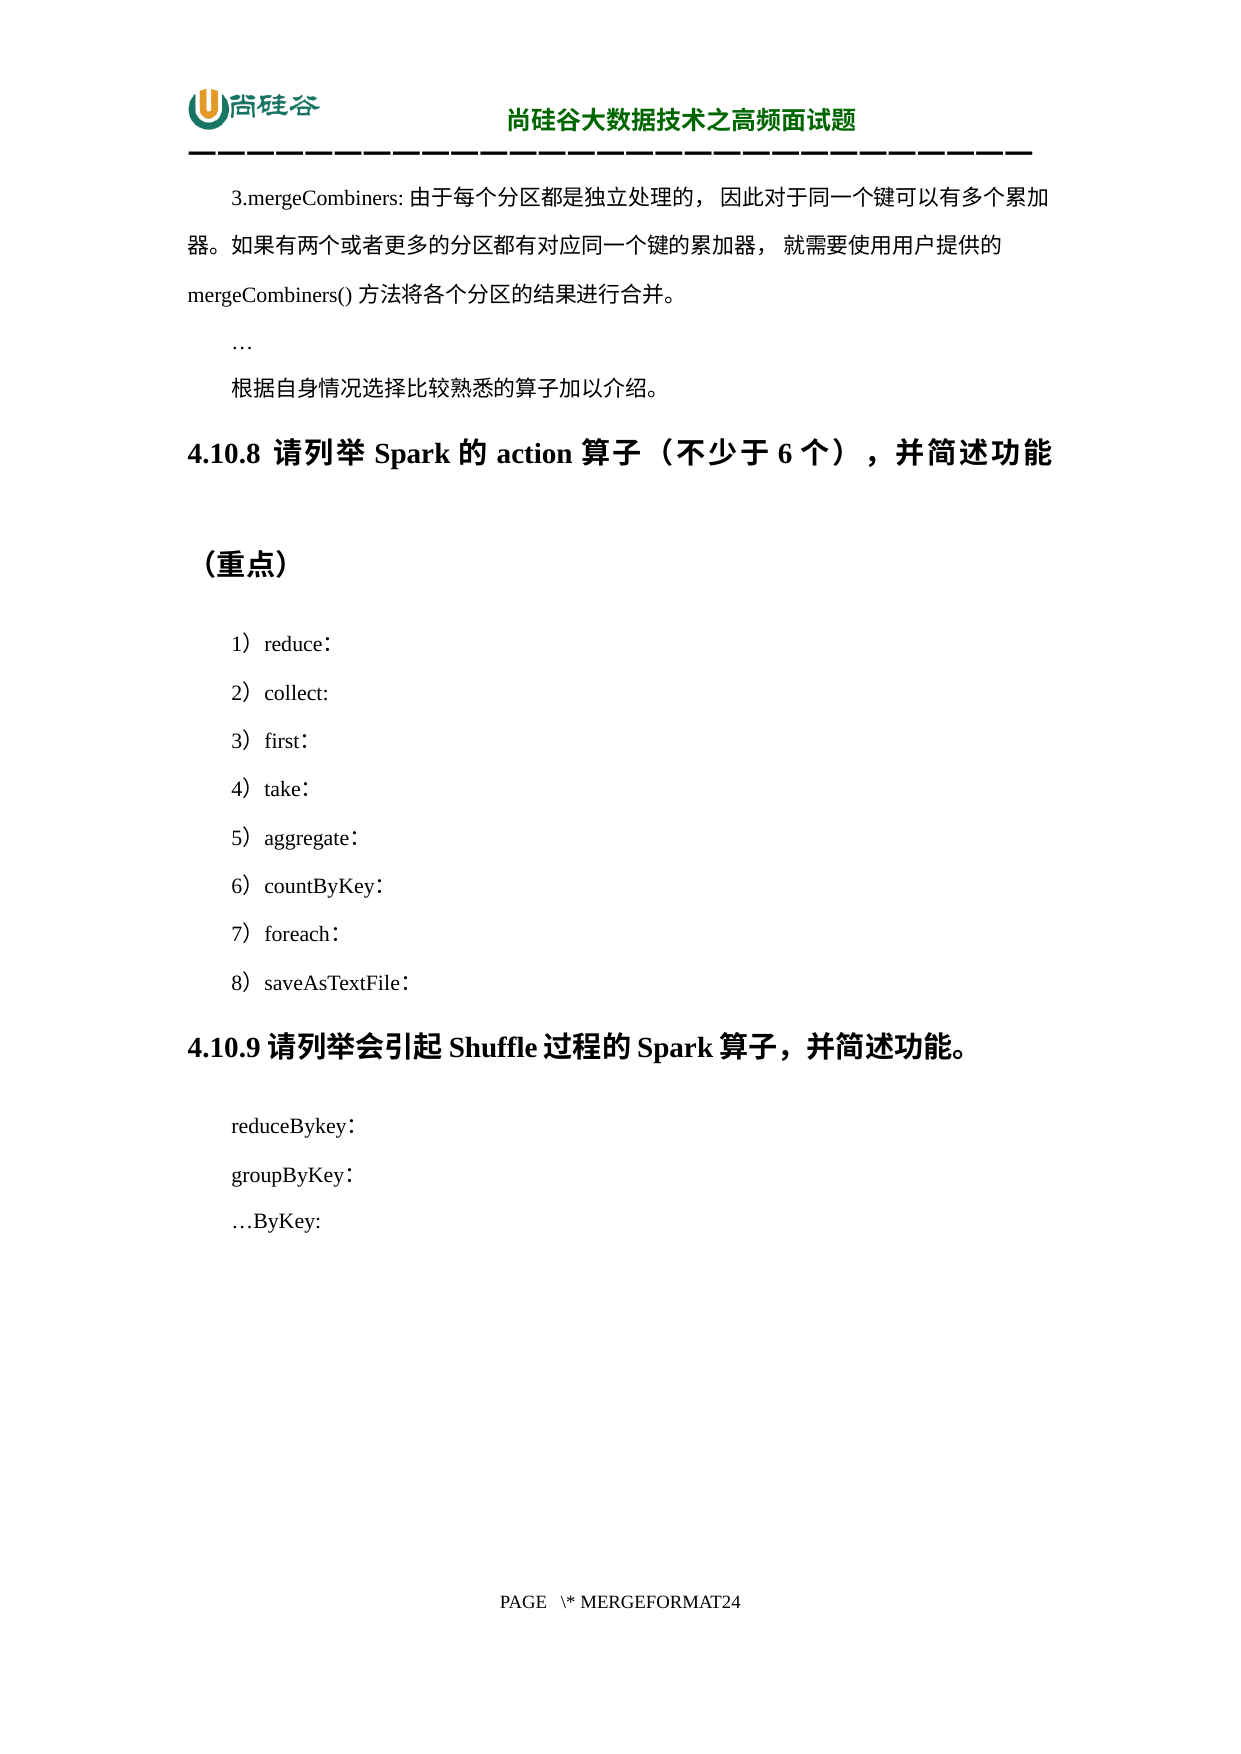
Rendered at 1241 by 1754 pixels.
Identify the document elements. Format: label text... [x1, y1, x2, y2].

text 3.mergeCombiners: 由于每个分区都是独立处理的， 因此对于同一个键可以有多个累加器。如果有两个或者更多的分区都有对应同一个键的累加器， 就需要使用用户提供的 mergeCombiners() 方法将各个分区的结果进行合并。 [187, 179, 1053, 309]
text … [187, 325, 1053, 358]
text 3）first： [187, 722, 1053, 755]
text 1）reduce： [187, 626, 1053, 658]
text …ByKey: [187, 1204, 1053, 1237]
text 8）saveAsTextFile： [187, 964, 1053, 997]
text 根据自身情况选择比较熟悉的算子加以介绍。 [187, 370, 1053, 403]
text 6）countByKey： [187, 867, 1053, 900]
text 5）aggregate： [187, 819, 1053, 852]
subtitle 4.10.9 请列举会引起Shuffle过程的Spark算子，并简述功能。 [187, 1012, 1053, 1077]
subtitle 4.10.8 请列举Spark的action算子（不少于6个），并简述功能（重点） [187, 419, 1053, 595]
text 7）foreach： [187, 916, 1053, 948]
text 4）take： [187, 771, 1053, 803]
text 2）collect: [187, 674, 1053, 707]
text groupByKey： [187, 1156, 1053, 1189]
text reduceBykey： [187, 1108, 1053, 1140]
